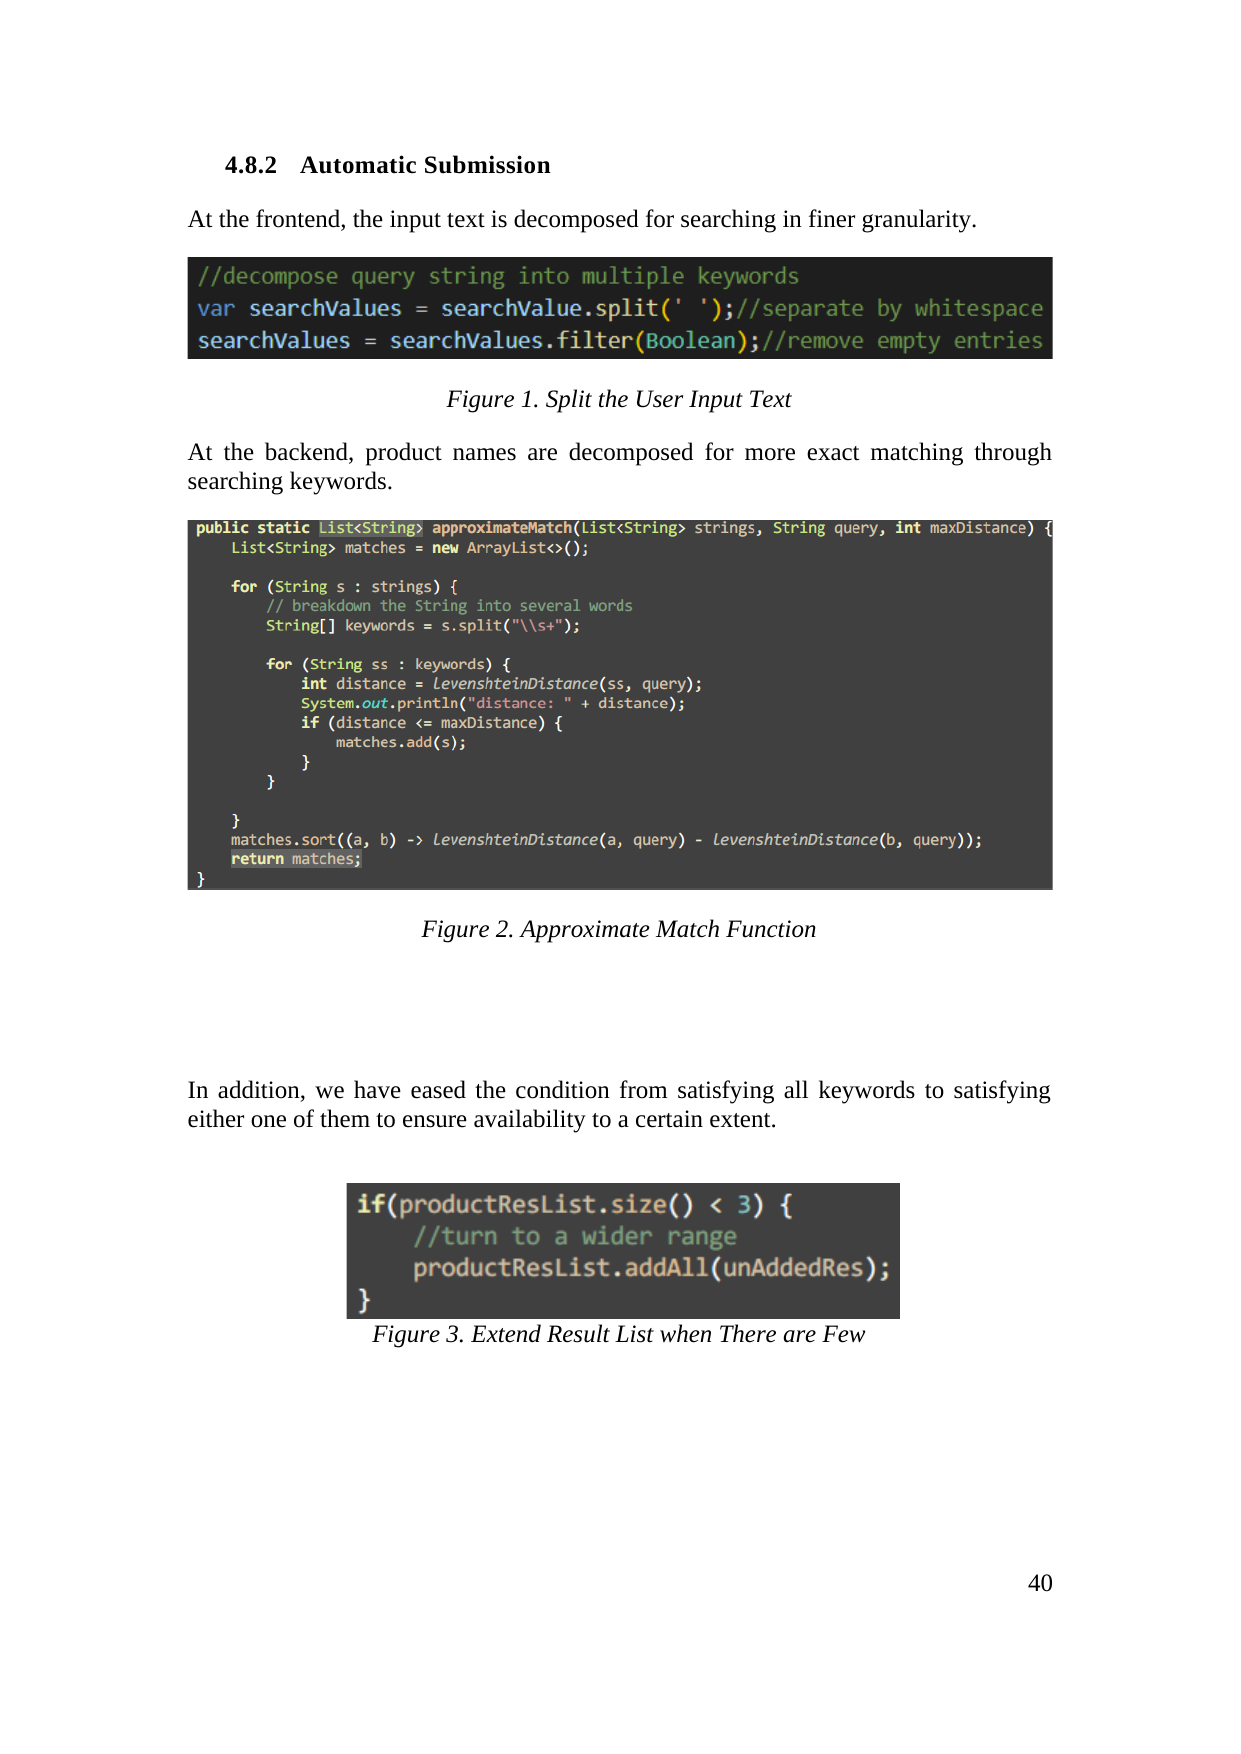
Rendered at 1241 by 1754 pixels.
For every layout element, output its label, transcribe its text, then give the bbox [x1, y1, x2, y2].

picture [346, 1183, 900, 1319]
picture [187, 257, 1053, 359]
picture [187, 520, 1053, 890]
text Figure 1. Split the User Input Text [187, 384, 1053, 412]
text At the backend, product names are decomposed for more exact matching through searching keywords. [187, 437, 1053, 495]
text Figure 3. Extend Result List when There are Few [187, 1319, 1053, 1348]
text In addition, we have eased the condition from satisfying all keywords to satisfying either one of them to ensure availability to a certain extent. [187, 1076, 1053, 1133]
text Figure 2. Approximate Match Function [187, 914, 1053, 943]
text At the frontend, the input text is decomposed for searching in finer granularity. [187, 204, 1053, 232]
subtitle Automatic Submission [225, 150, 1053, 179]
